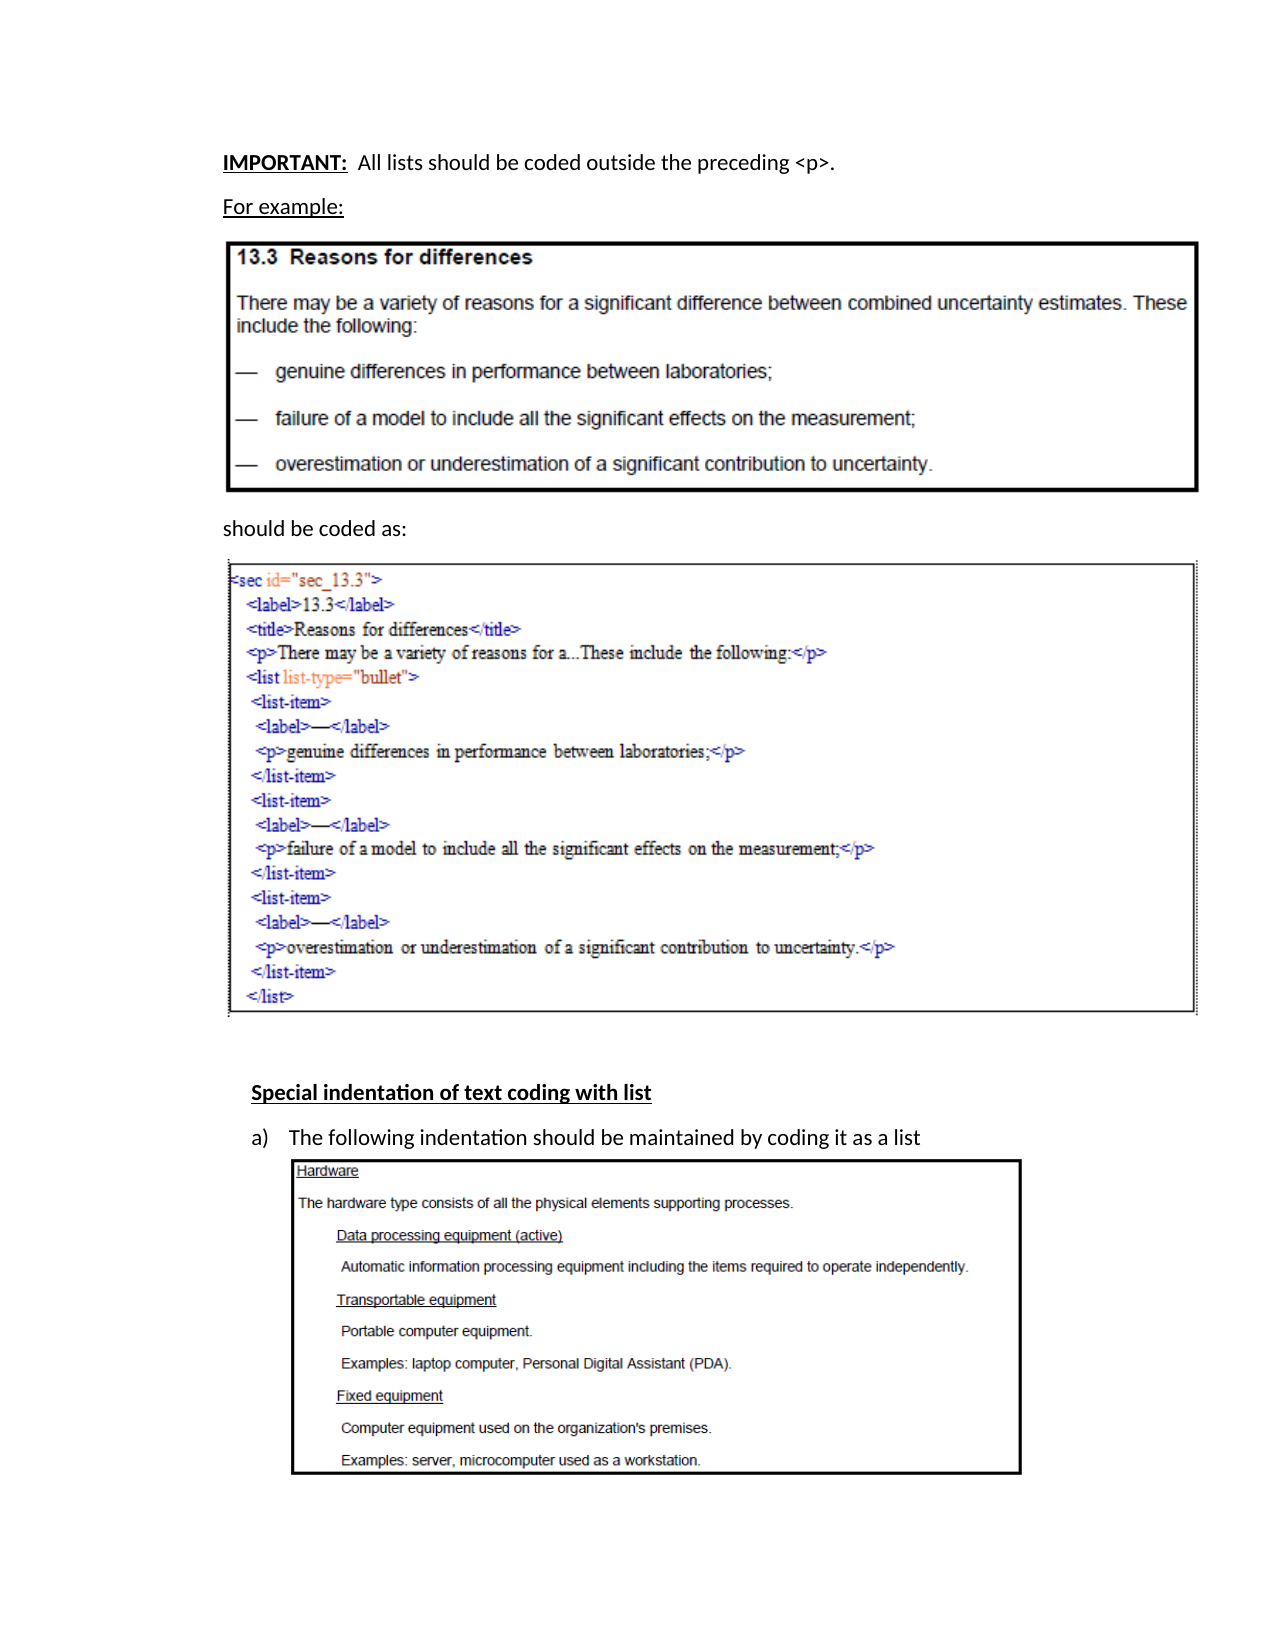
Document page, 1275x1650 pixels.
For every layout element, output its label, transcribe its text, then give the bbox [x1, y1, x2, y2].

picture [222, 559, 1201, 1017]
picture [222, 237, 1203, 498]
picture [288, 1155, 1027, 1480]
text Special indentation of text coding with list [251, 1078, 1127, 1106]
text For example: [223, 192, 1127, 220]
text should be coded as: [223, 514, 1127, 543]
text IMPORTANT: All lists should be coded outside the preceding <p>. [223, 148, 1127, 176]
